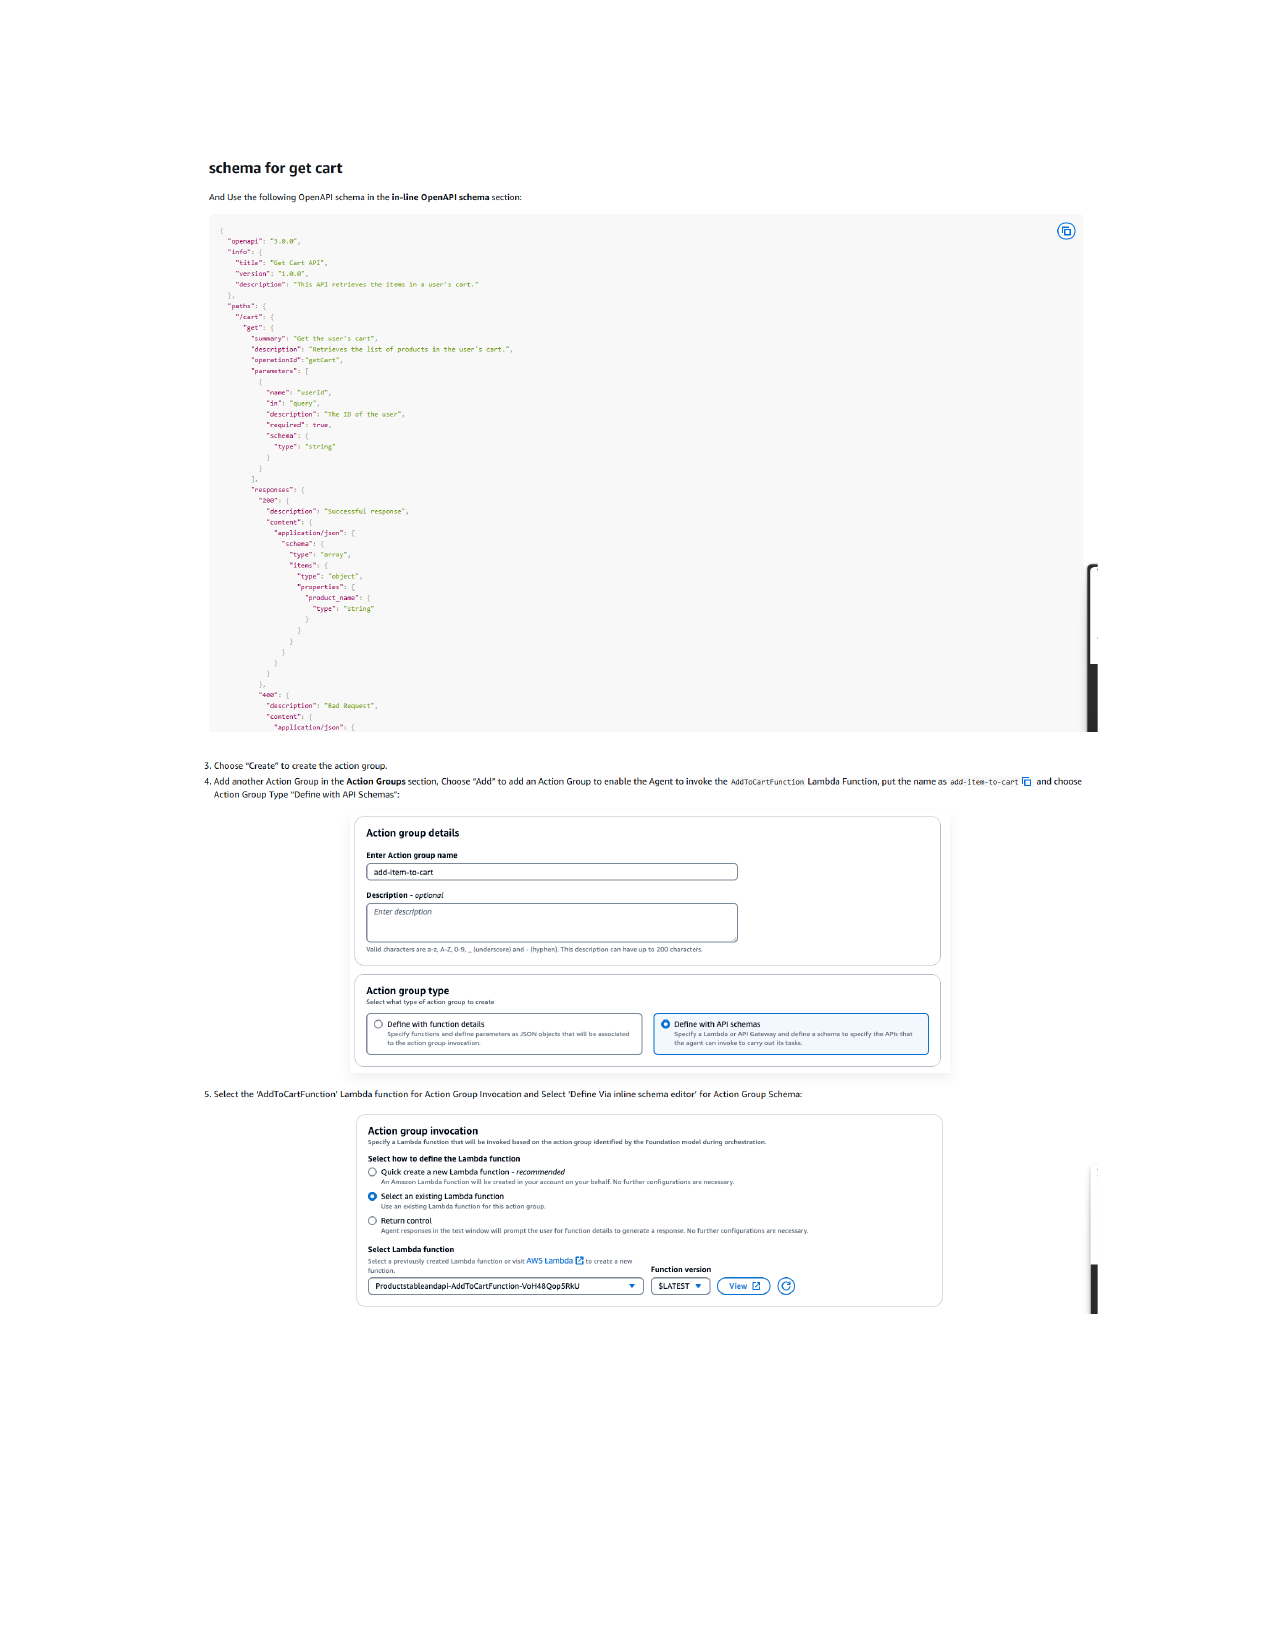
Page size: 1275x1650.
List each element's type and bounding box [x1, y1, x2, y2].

picture [177, 753, 1098, 1314]
picture [177, 147, 1098, 732]
